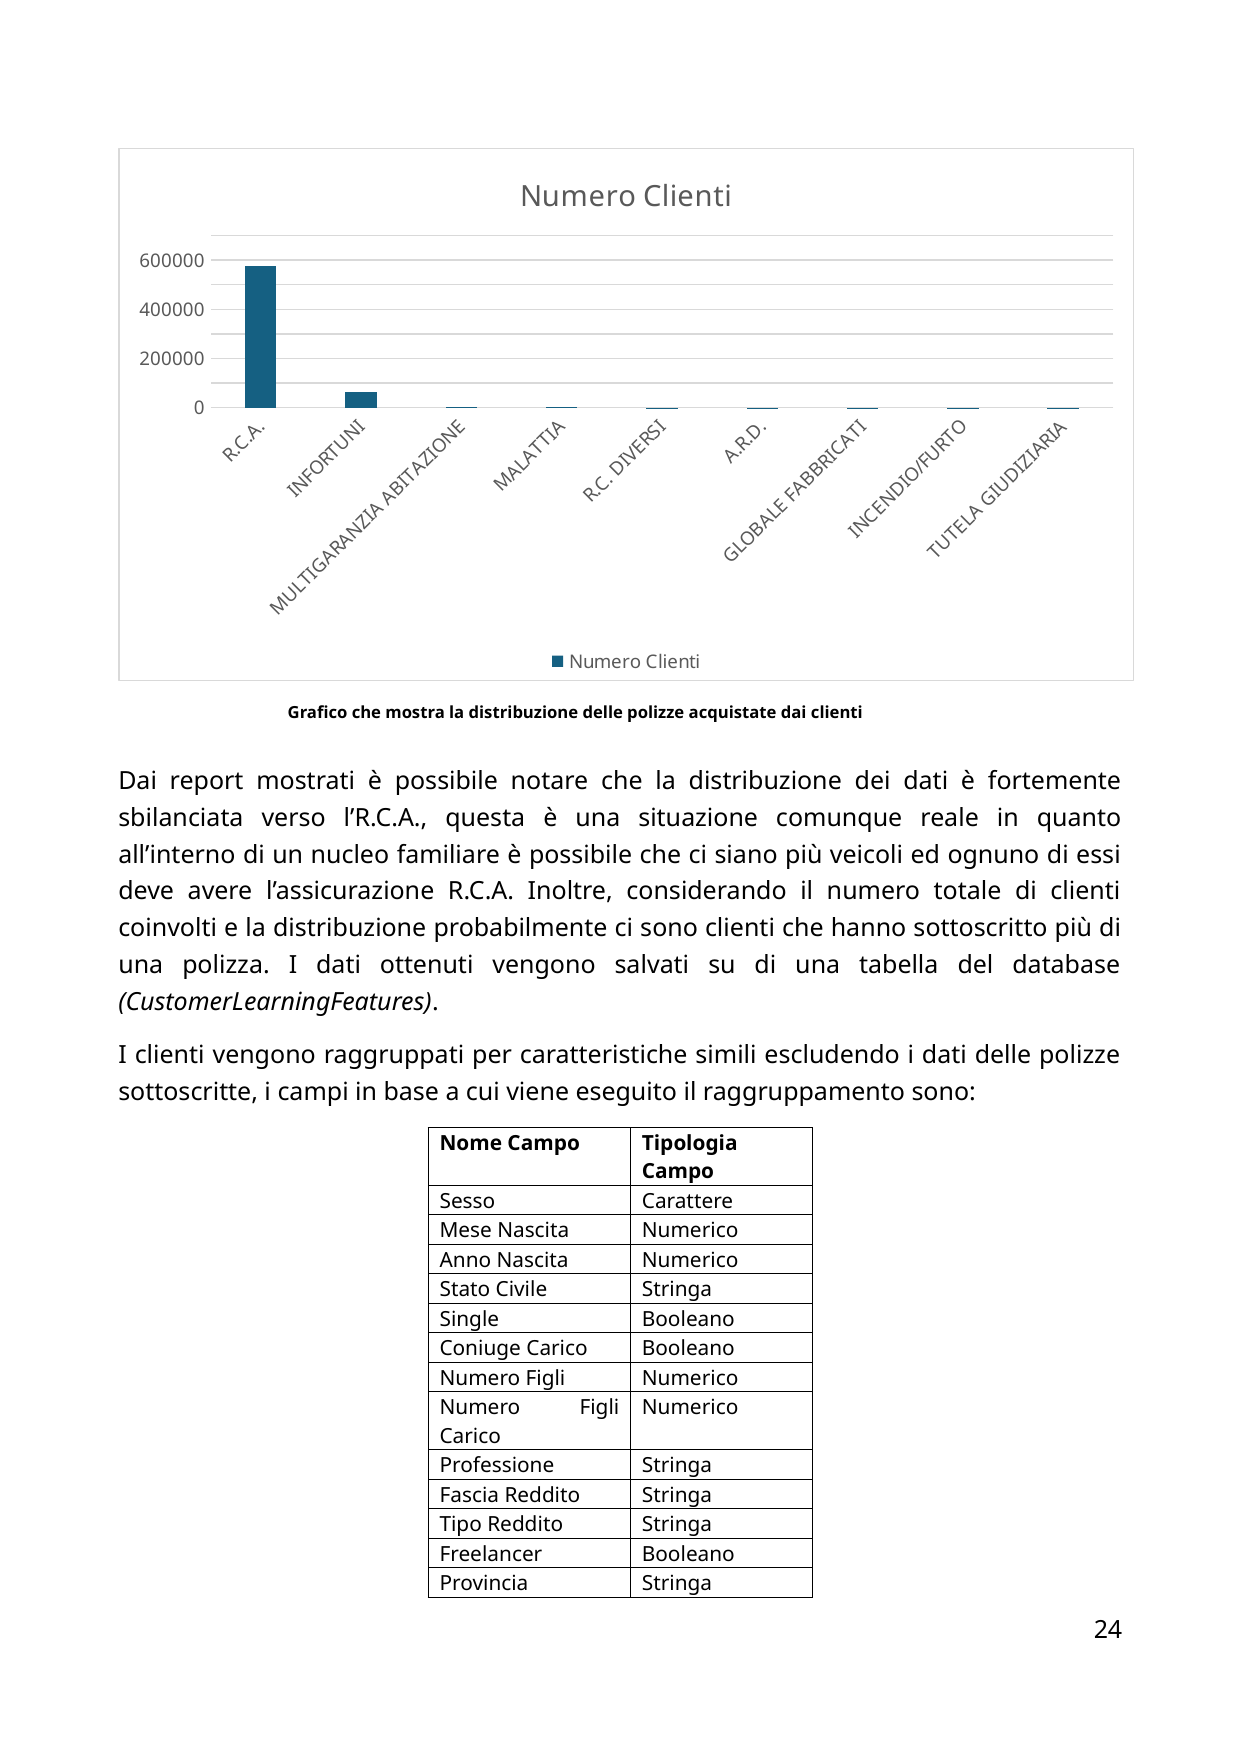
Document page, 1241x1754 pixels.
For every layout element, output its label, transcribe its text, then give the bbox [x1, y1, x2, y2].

table_cell Numerico [631, 1392, 812, 1449]
table_cell Stringa [631, 1509, 812, 1538]
table_cell Anno Nascita [429, 1245, 630, 1273]
table_cell Single [429, 1304, 630, 1332]
table_cell Booleano [631, 1304, 812, 1332]
table_cell Numerico [631, 1245, 812, 1273]
table_cell Stato Civile [429, 1274, 630, 1303]
text I clienti vengono raggruppati per caratteristiche simili escludendo i dati delle polizze sottoscritte, i campi in base a cui viene eseguito il raggruppamento sono: [118, 1037, 1122, 1108]
table_cell Mese Nascita [429, 1215, 630, 1244]
text Dai report mostrati è possibile notare che la distribuzione dei dati è fortemente sbilanciata verso l’R.C.A., questa è una situazione comunque reale in quanto all’interno di un nucleo familiare è possibile che ci siano più veicoli ed ognuno di essi deve avere l’assicurazione R.C.A. Inoltre, considerando il numero totale di clienti coinvolti e la distribuzione probabilmente ci sono clienti che hanno sottoscritto più di una polizza. I dati ottenuti vengono salvati su di una tabella del database (CustomerLearningFeatures). [118, 763, 1122, 1017]
table_cell Numero Figli Carico [429, 1392, 630, 1449]
table_cell Booleano [631, 1333, 812, 1362]
table_cell Stringa [631, 1450, 812, 1479]
table_header Tipologia Campo [631, 1128, 812, 1185]
table_cell Stringa [631, 1568, 812, 1597]
table_cell Stringa [631, 1480, 812, 1508]
table_cell Stringa [631, 1274, 812, 1303]
table_header Nome Campo [429, 1128, 630, 1185]
table_cell Sesso [429, 1186, 630, 1214]
table_cell Numerico [631, 1215, 812, 1244]
table_cell Freelancer [429, 1539, 630, 1567]
table_cell Booleano [631, 1539, 812, 1567]
table_cell Provincia Residenza [429, 1568, 630, 1597]
table_cell Professione [429, 1450, 630, 1479]
table_cell Coniuge Carico [429, 1333, 630, 1362]
table_cell Numero Figli [429, 1363, 630, 1391]
table_cell Numerico [631, 1363, 812, 1391]
table_cell Tipo Reddito [429, 1509, 630, 1538]
text Grafico che mostra la distribuzione delle polizze acquistate dai clienti [118, 701, 1032, 723]
table_cell Carattere [631, 1186, 812, 1214]
table_cell Fascia Reddito [429, 1480, 630, 1508]
